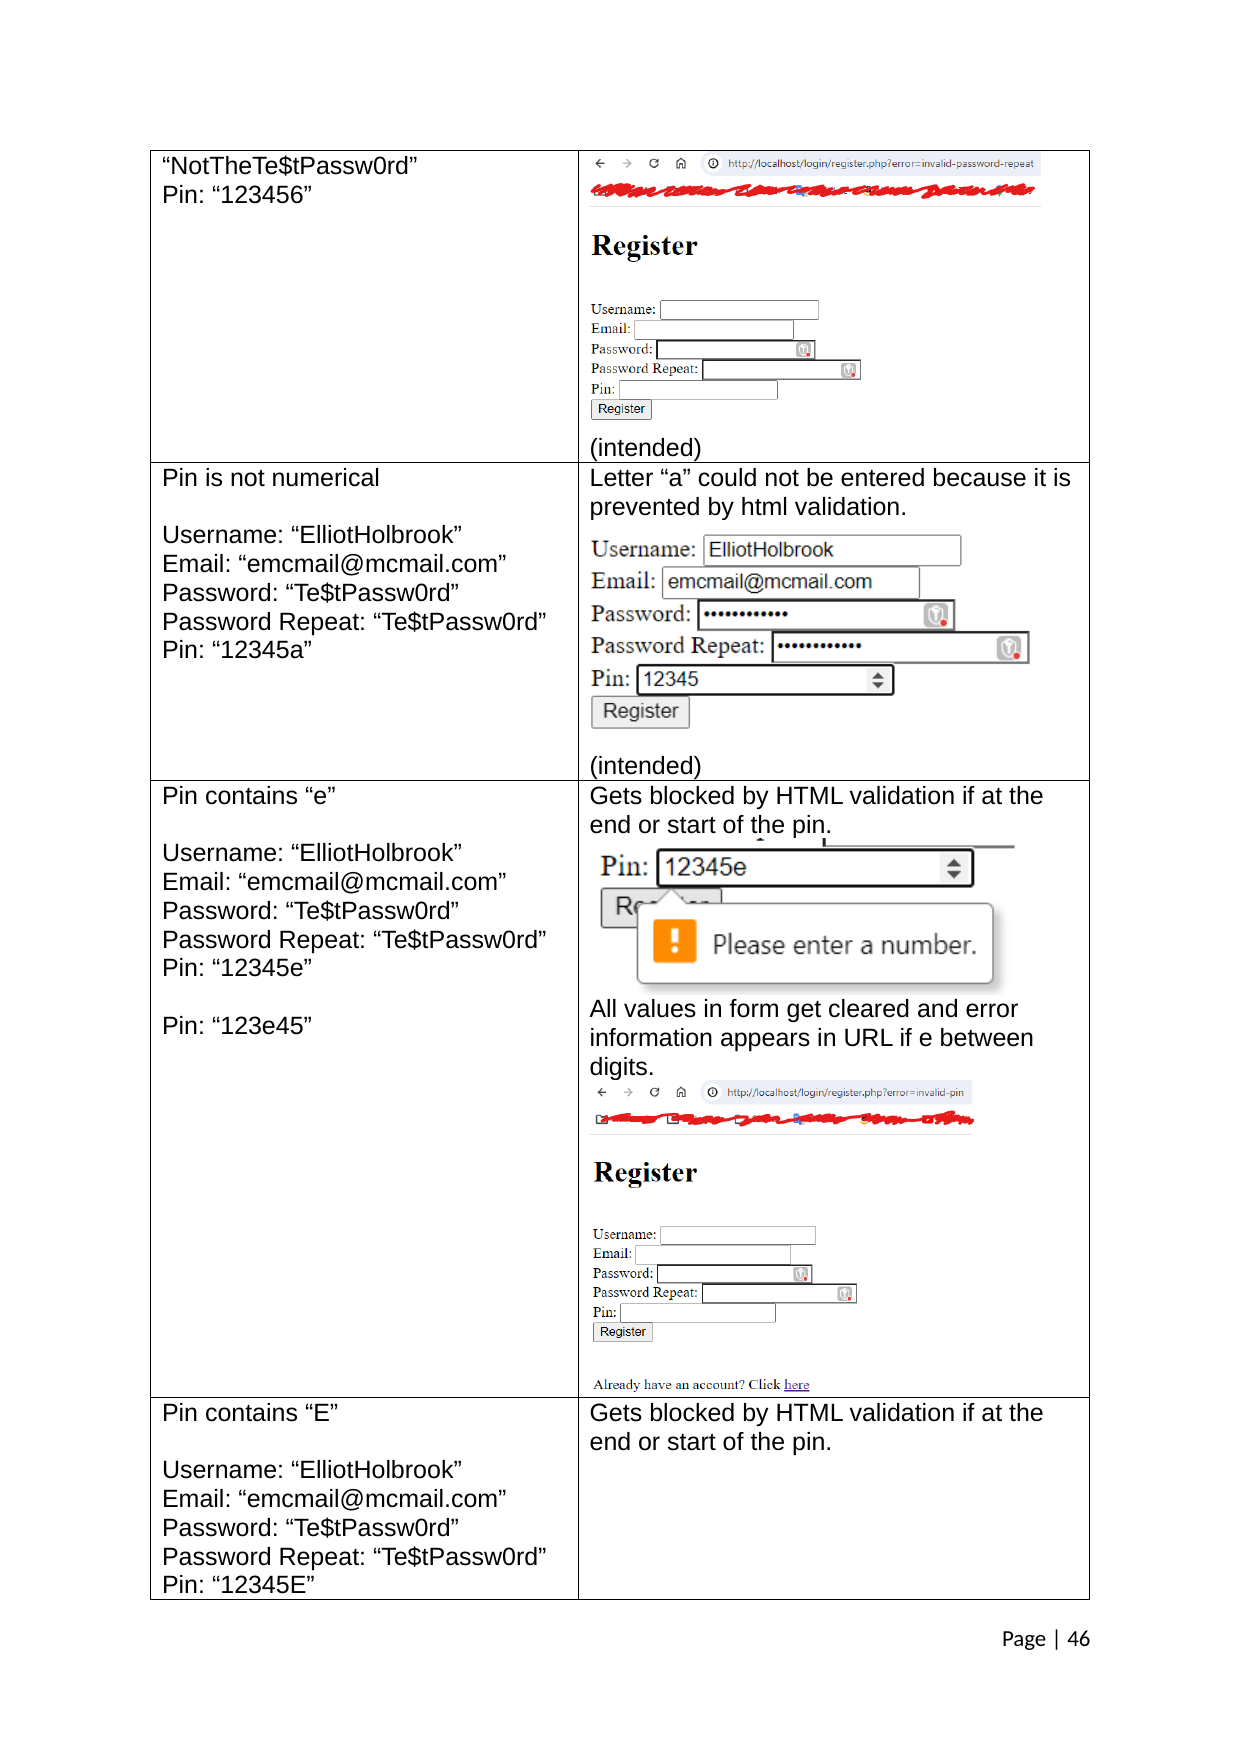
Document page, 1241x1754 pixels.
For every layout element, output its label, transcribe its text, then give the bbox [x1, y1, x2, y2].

picture [589, 520, 1048, 752]
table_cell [579, 151, 1089, 462]
table_cell Pin is not numerical Username: “ElliotHolbrook” Email: “emcmail@mcmail.com” Password: “Te$tPassw0rd” Password Repeat: “Te$tPassw0rd” Pin: “12345a” [151, 463, 578, 780]
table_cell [579, 1398, 1089, 1599]
table_cell Gets blocked by HTML validation if at the end or start of the pin. All values in form get cleared and error information appears in URL if e between digits. [579, 781, 1089, 1397]
table_cell Pin contains “e” Username: “ElliotHolbrook” Email: “emcmail@mcmail.com” Password: “Te$tPassw0rd” Password Repeat: “Te$tPassw0rd” Pin: “12345e” Pin: “123e45” [151, 781, 578, 1397]
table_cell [151, 151, 578, 462]
table_cell Letter “a” could not be entered because it is prevented by html validation. (intended) [579, 463, 1089, 780]
picture [589, 151, 1042, 433]
picture [589, 838, 1015, 995]
picture [589, 1080, 975, 1397]
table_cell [151, 1398, 578, 1599]
